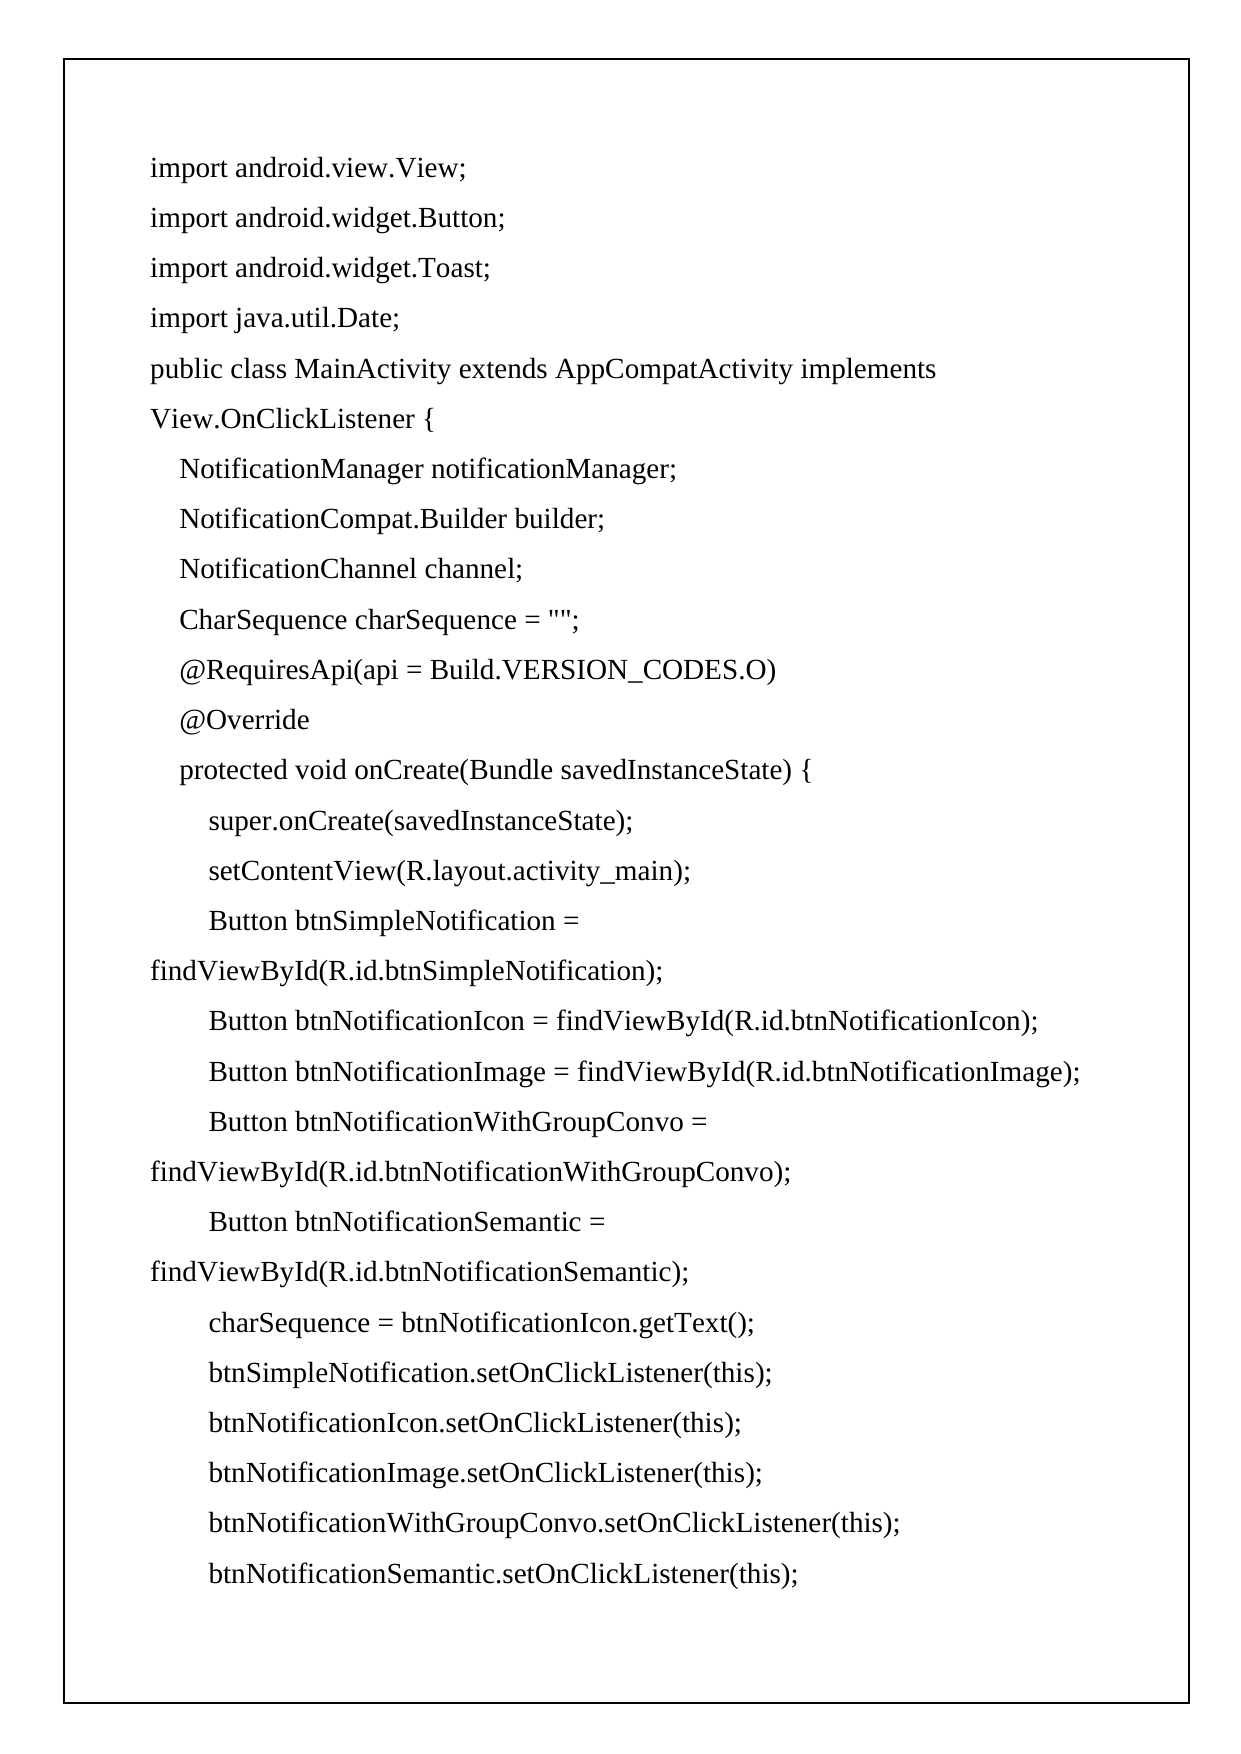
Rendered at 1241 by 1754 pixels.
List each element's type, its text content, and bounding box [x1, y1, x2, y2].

text @RequiresApi(api = Build.VERSION_CODES.O) [150, 652, 1090, 686]
text Button btnNotificationImage = findViewById(R.id.btnNotificationImage); [150, 1054, 1090, 1087]
text @Override [150, 702, 1090, 736]
text import android.widget.Button; [150, 200, 1090, 234]
text btnNotificationWithGroupConvo.setOnClickListener(this); [150, 1506, 1090, 1539]
text Button btnNotificationIcon = findViewById(R.id.btnNotificationIcon); [150, 1003, 1090, 1037]
text import java.util.Date; [150, 301, 1090, 334]
text btnNotificationSemantic.setOnClickListener(this); [150, 1556, 1090, 1589]
text setContentView(R.layout.activity_main); [150, 853, 1090, 886]
text findViewById(R.id.btnSimpleNotification); [150, 953, 1090, 987]
text import android.view.View; [150, 150, 1090, 183]
text NotificationManager notificationManager; [150, 451, 1090, 485]
text public class MainActivity extends AppCompatActivity implements [150, 351, 1090, 384]
text super.onCreate(savedInstanceState); [150, 803, 1090, 836]
text import android.widget.Toast; [150, 250, 1090, 284]
text protected void onCreate(Bundle savedInstanceState) { [150, 752, 1090, 786]
text findViewById(R.id.btnNotificationSemantic); [150, 1254, 1090, 1288]
text findViewById(R.id.btnNotificationWithGroupConvo); [150, 1154, 1090, 1188]
text charSequence = btnNotificationIcon.getText(); [150, 1305, 1090, 1338]
text NotificationCompat.Builder builder; [150, 501, 1090, 535]
text Button btnNotificationSemantic = [150, 1204, 1090, 1238]
text View.OnClickListener { [150, 401, 1090, 434]
text Button btnSimpleNotification = [150, 903, 1090, 937]
text NotificationChannel channel; [150, 552, 1090, 585]
text btnSimpleNotification.setOnClickListener(this); [150, 1355, 1090, 1388]
text Button btnNotificationWithGroupConvo = [150, 1104, 1090, 1137]
text btnNotificationImage.setOnClickListener(this); [150, 1455, 1090, 1489]
text btnNotificationIcon.setOnClickListener(this); [150, 1405, 1090, 1439]
text CharSequence charSequence = ""; [150, 602, 1090, 635]
